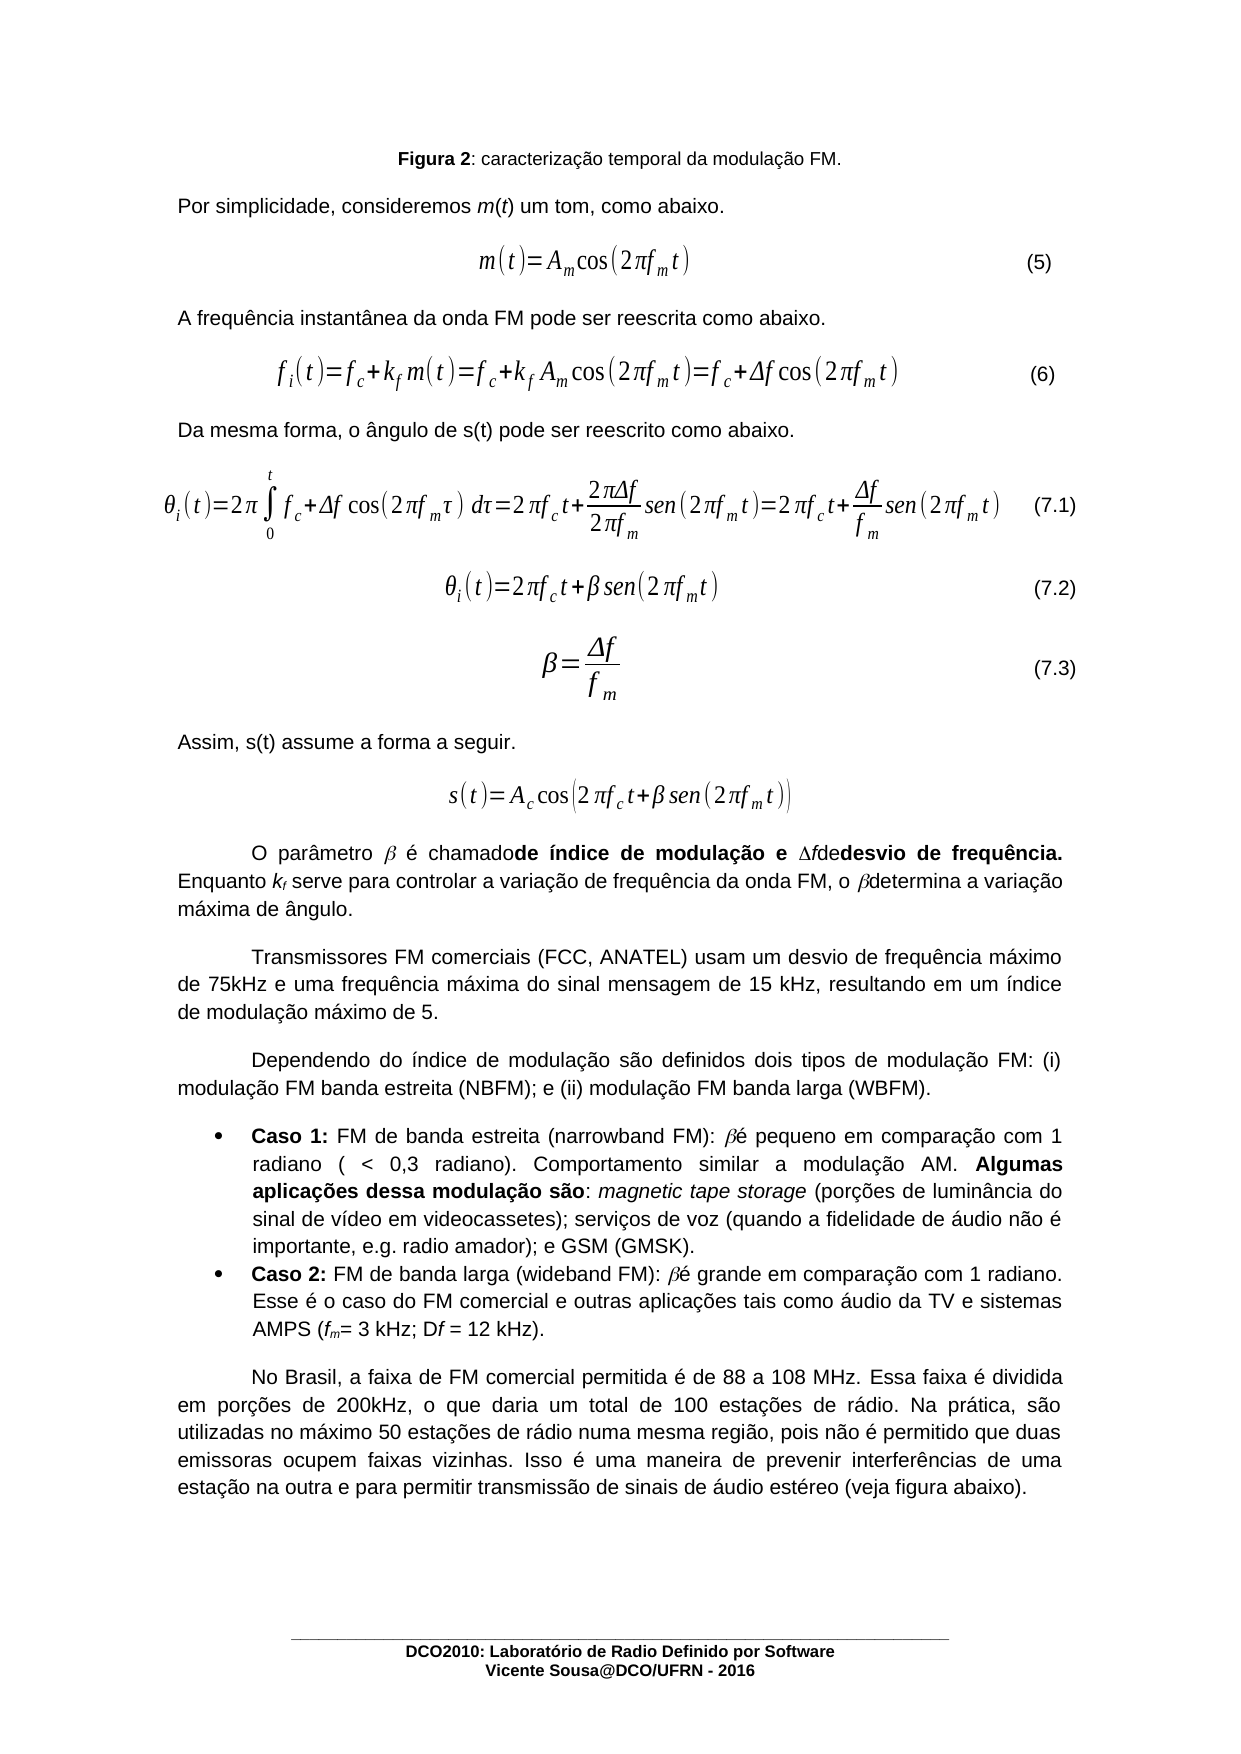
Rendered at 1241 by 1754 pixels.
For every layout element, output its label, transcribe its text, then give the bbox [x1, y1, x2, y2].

table_header [166, 354, 1011, 418]
text Dependendo do índice de modulação são definidos dois tipos de modulação FM: (i) modulação FM banda estreita (NBFM); e (ii) modulação FM banda larga (WBFM). [177, 1048, 1063, 1099]
table_header [166, 243, 1004, 306]
table_cell (7.2) [1013, 569, 1088, 632]
text Por simplicidade, consideremos m(t) um tom, como abaixo. [177, 194, 1063, 218]
table_cell [153, 569, 1013, 632]
list Caso 2: FM de banda larga (wideband FM): é grande em comparação com 1 radiano. Esse é o caso do FM comercial e outras aplicações tais como áudio da TV e sistemas AMPS (fm= 3 kHz; Df = 12 kHz). [215, 1261, 1063, 1341]
text Transmissores FM comerciais (FCC, ANATEL) usam um desvio de frequência máximo de 75kHz e uma frequência máxima do sinal mensagem de 15 kHz, resultando em um índice de modulação máximo de 5. [177, 945, 1063, 1024]
text No Brasil, a faixa de FM comercial permitida é de 88 a 108 MHz. Essa faixa é dividida em porções de 200kHz, o que daria um total de 100 estações de rádio. Na prática, são utilizadas no máximo 50 estações de rádio numa mesma região, pois não é permitido que duas emissoras ocupem faixas vizinhas. Isso é uma maneira de prevenir interferências de uma estação na outra e para permitir transmissão de sinais de áudio estéreo (veja figura abaixo). [177, 1365, 1063, 1499]
table_header [153, 466, 1013, 569]
list Caso 1: FM de banda estreita (narrowband FM): é pequeno em comparação com 1 radiano ( < 0,3 radiano). Comportamento similar a modulação AM. Algumas aplicações dessa modulação são: magnetic tape storage (porções de luminância do sinal de vídeo em videocassetes); serviços de voz (quando a fidelidade de áudio não é importante, e.g. radio amador); e GSM (GMSK). [215, 1124, 1063, 1258]
table_header (7.1) [1013, 466, 1088, 569]
table_cell [153, 632, 1013, 729]
text O parâmetro  é chamadode índice de modulação e fdedesvio de frequência. Enquanto kf serve para controlar a variação de frequência da onda FM, o determina a variação máxima de ângulo. [177, 841, 1063, 920]
text Assim, s(t) assume a forma a seguir. [177, 729, 1063, 753]
table_header (6) [1011, 354, 1074, 418]
table_cell (7.3) [1013, 632, 1088, 729]
text Da mesma forma, o ângulo de s(t) pode ser reescrito como abaixo. [177, 418, 1063, 442]
text A frequência instantânea da onda FM pode ser reescrita como abaixo. [177, 306, 1063, 330]
table_cell Figura 2: caracterização temporal da modulação FM. [165, 148, 1074, 194]
table_header (5) [1004, 243, 1074, 306]
